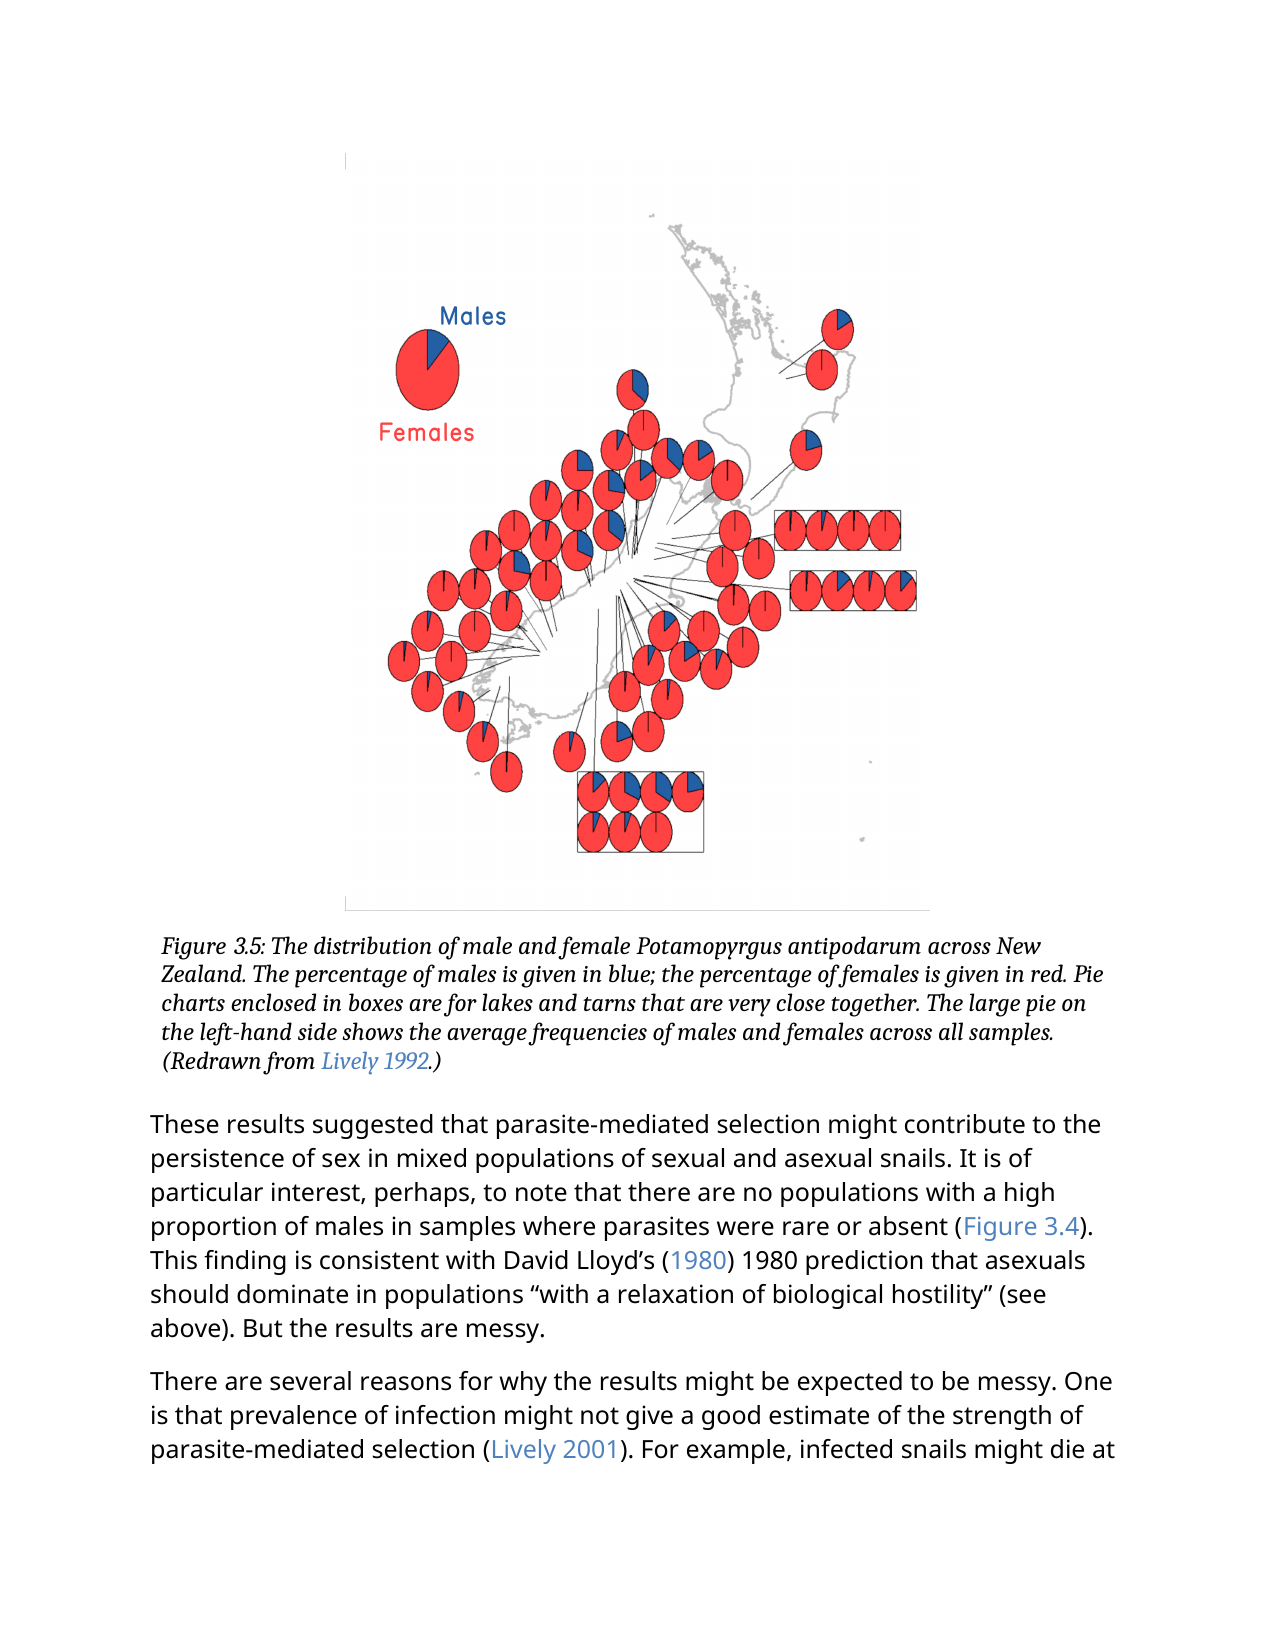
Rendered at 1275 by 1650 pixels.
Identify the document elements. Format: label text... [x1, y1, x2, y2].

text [150, 1364, 1125, 1466]
table_header Figure 3.5: The distribution of male and female Potamopyrgus antipodarum across New Zealand. The percentage of males is given in blue; the percentage of females is given in red. Pie charts enclosed in boxes are for lakes and tarns that are very close together. The large pie on the left-hand side shows the average frequencies of males and females across all samples. (Redrawn from Lively 1992.) [150, 150, 1125, 1088]
text These results suggested that parasite-mediated selection might contribute to the persistence of sex in mixed populations of sexual and asexual snails. It is of particular interest, perhaps, to note that there are no populations with a high proportion of males in samples where parasites were rare or absent (Figure 3.4). This finding is consistent with David Lloyd’s (1980) 1980 prediction that asexuals should dominate in populations “with a relaxation of biological hostility” (see above). But the results are messy. [150, 1107, 1125, 1345]
picture [345, 153, 930, 911]
